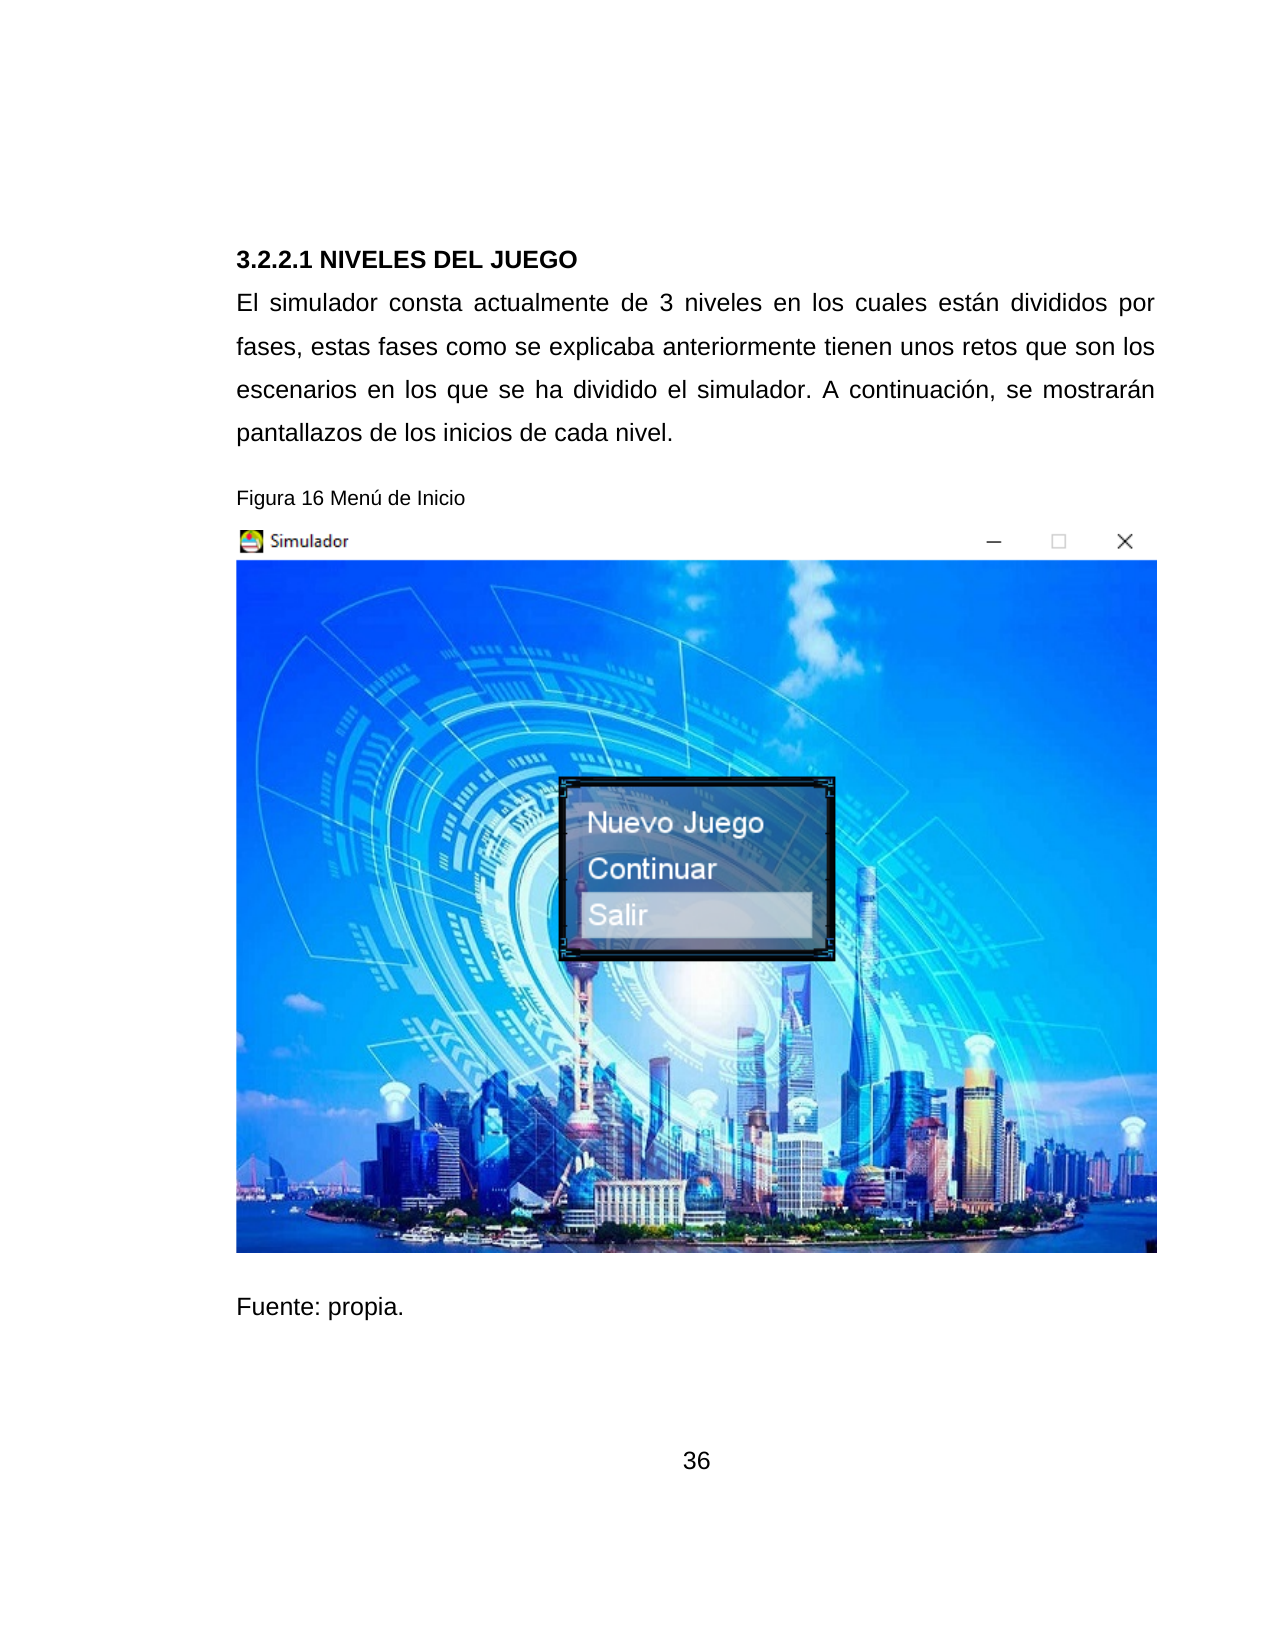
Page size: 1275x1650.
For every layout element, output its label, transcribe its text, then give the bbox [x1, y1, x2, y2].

picture [236, 530, 1157, 1253]
text Figura 16 Menú de Inicio [236, 486, 1157, 510]
subtitle 3.2.2.1 NIVELES DEL JUEGO [236, 245, 1157, 274]
text El simulador consta actualmente de 3 niveles en los cuales están divididos por fases, estas fases como se explicaba anteriormente tienen unos retos que son los escenarios en los que se ha dividido el simulador. A continuación, se mostrarán pantallazos de los inicios de cada nivel. [236, 288, 1157, 447]
text Fuente: propia. [236, 1292, 1157, 1321]
